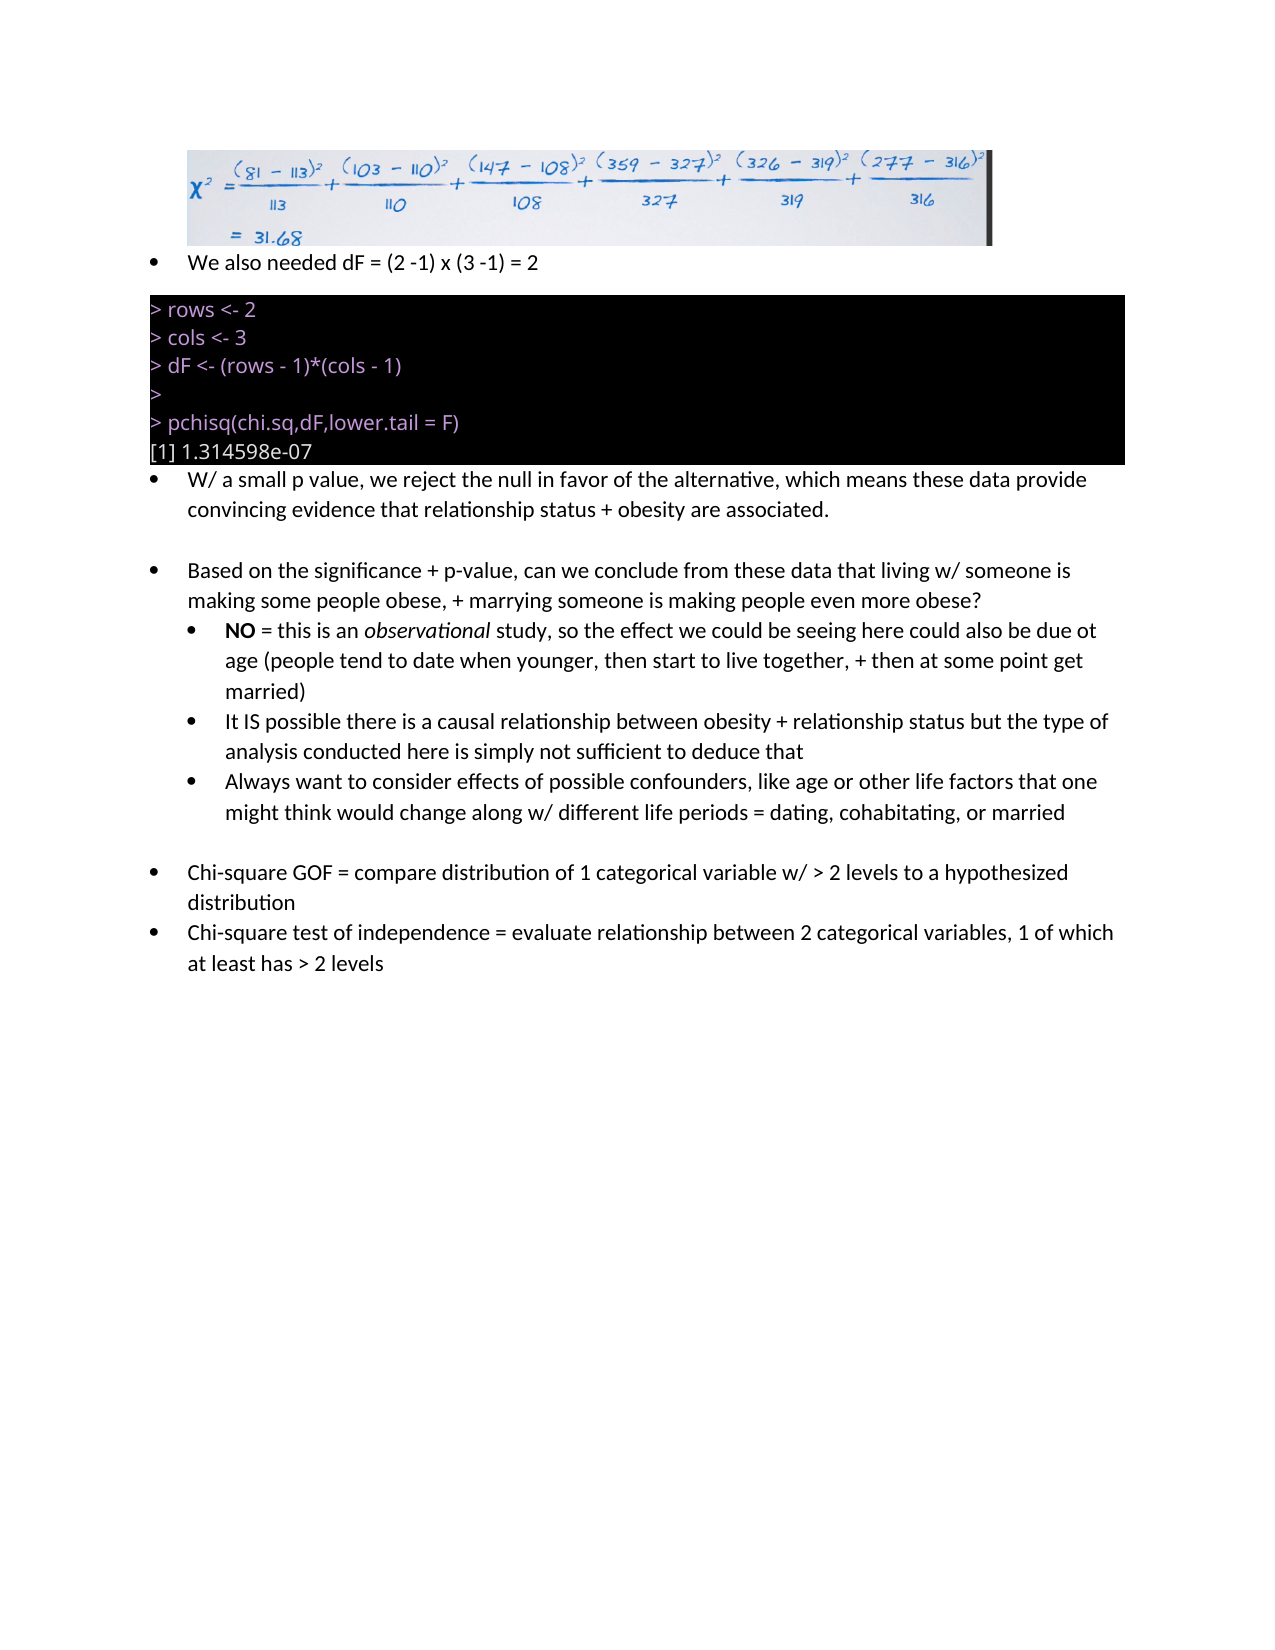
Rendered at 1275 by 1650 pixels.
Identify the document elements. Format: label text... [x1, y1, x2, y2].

text > rows <- 2 [150, 295, 1125, 323]
list We also needed dF = (2 -1) x (3 -1) = 2 [150, 248, 1125, 276]
picture [187, 150, 993, 246]
list It IS possible there is a causal relationship between obesity + relationship status but the type of analysis conducted here is simply not sufficient to deduce that [187, 707, 1125, 765]
text > [150, 380, 1125, 408]
list Always want to consider effects of possible confounders, like age or other life factors that one might think would change along w/ different life periods = dating, cohabitating, or married [187, 767, 1125, 826]
list W/ a small p value, we reject the null in favor of the alternative, which means these data provide convincing evidence that relationship status + obesity are associated. [150, 465, 1125, 524]
text > cols <- 3 [150, 323, 1125, 352]
list NO = this is an observational study, so the effect we could be seeing here could also be due ot age (people tend to date when younger, then start to live together, + then at some point get married) [187, 616, 1125, 705]
list Chi-square test of independence = evaluate relationship between 2 categorical variables, 1 of which at least has > 2 levels [150, 918, 1125, 977]
list Chi-square GOF = compare distribution of 1 categorical variable w/ > 2 levels to a hypothesized distribution [150, 858, 1125, 916]
text > dF <- (rows - 1)*(cols - 1) [150, 352, 1125, 380]
list Based on the significance + p-value, can we conclude from these data that living w/ someone is making some people obese, + marrying someone is making people even more obese? [150, 556, 1125, 614]
text [1] 1.314598e-07 [150, 437, 1125, 465]
text > pchisq(chi.sq,dF,lower.tail = F) [150, 408, 1125, 437]
